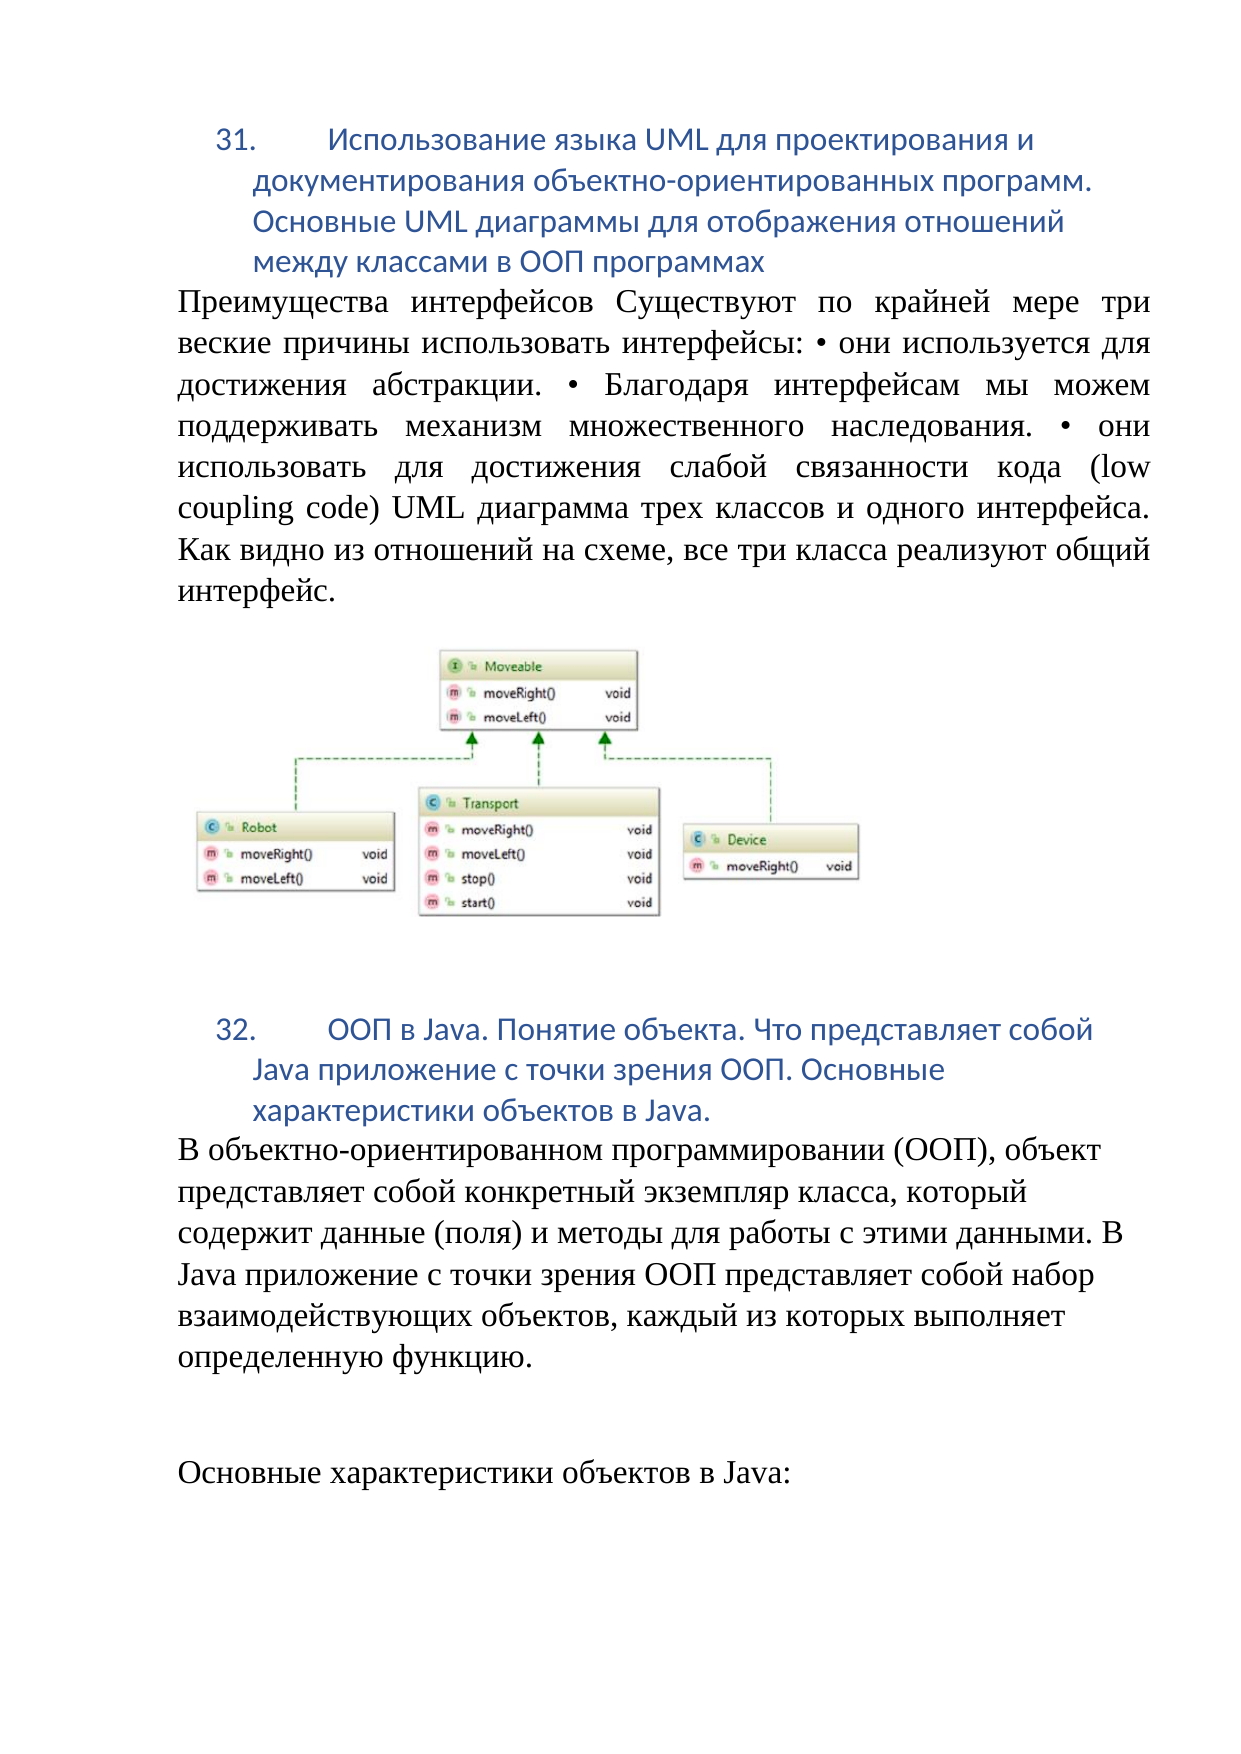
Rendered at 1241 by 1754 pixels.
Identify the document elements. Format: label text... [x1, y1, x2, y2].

subtitle ООП в Java. Понятие объекта. Что представляет собой Java приложение с точки зрения ООП. Основные характеристики объектов в Java. [215, 1007, 1152, 1130]
text Основные характеристики объектов в Java: [177, 1452, 1152, 1491]
text Преимущества интерфейсов Существуют по крайней мере три веские причины использовать интерфейсы: • они используется для достижения абстракции. • Благодаря интерфейсам мы можем поддерживать механизм множественного наследования. • они использовать для достижения слабой связанности кода (low coupling code) UML диаграмма трех классов и одного интерфейса. Как видно из отношений на схеме, все три класса реализуют общий интерфейс. [177, 281, 1152, 609]
text В объектно-ориентированном программировании (ООП), объект представляет собой конкретный экземпляр класса, который содержит данные (поля) и методы для работы с этими данными. В Java приложение с точки зрения ООП представляет собой набор взаимодействующих объектов, каждый из которых выполняет определенную функцию. [177, 1130, 1152, 1375]
subtitle Использование языка UML для проектирования и документирования объектно-ориентированных программ. Основные UML диаграммы для отображения отношений между классами в ООП программах [215, 118, 1152, 281]
picture [177, 628, 875, 923]
